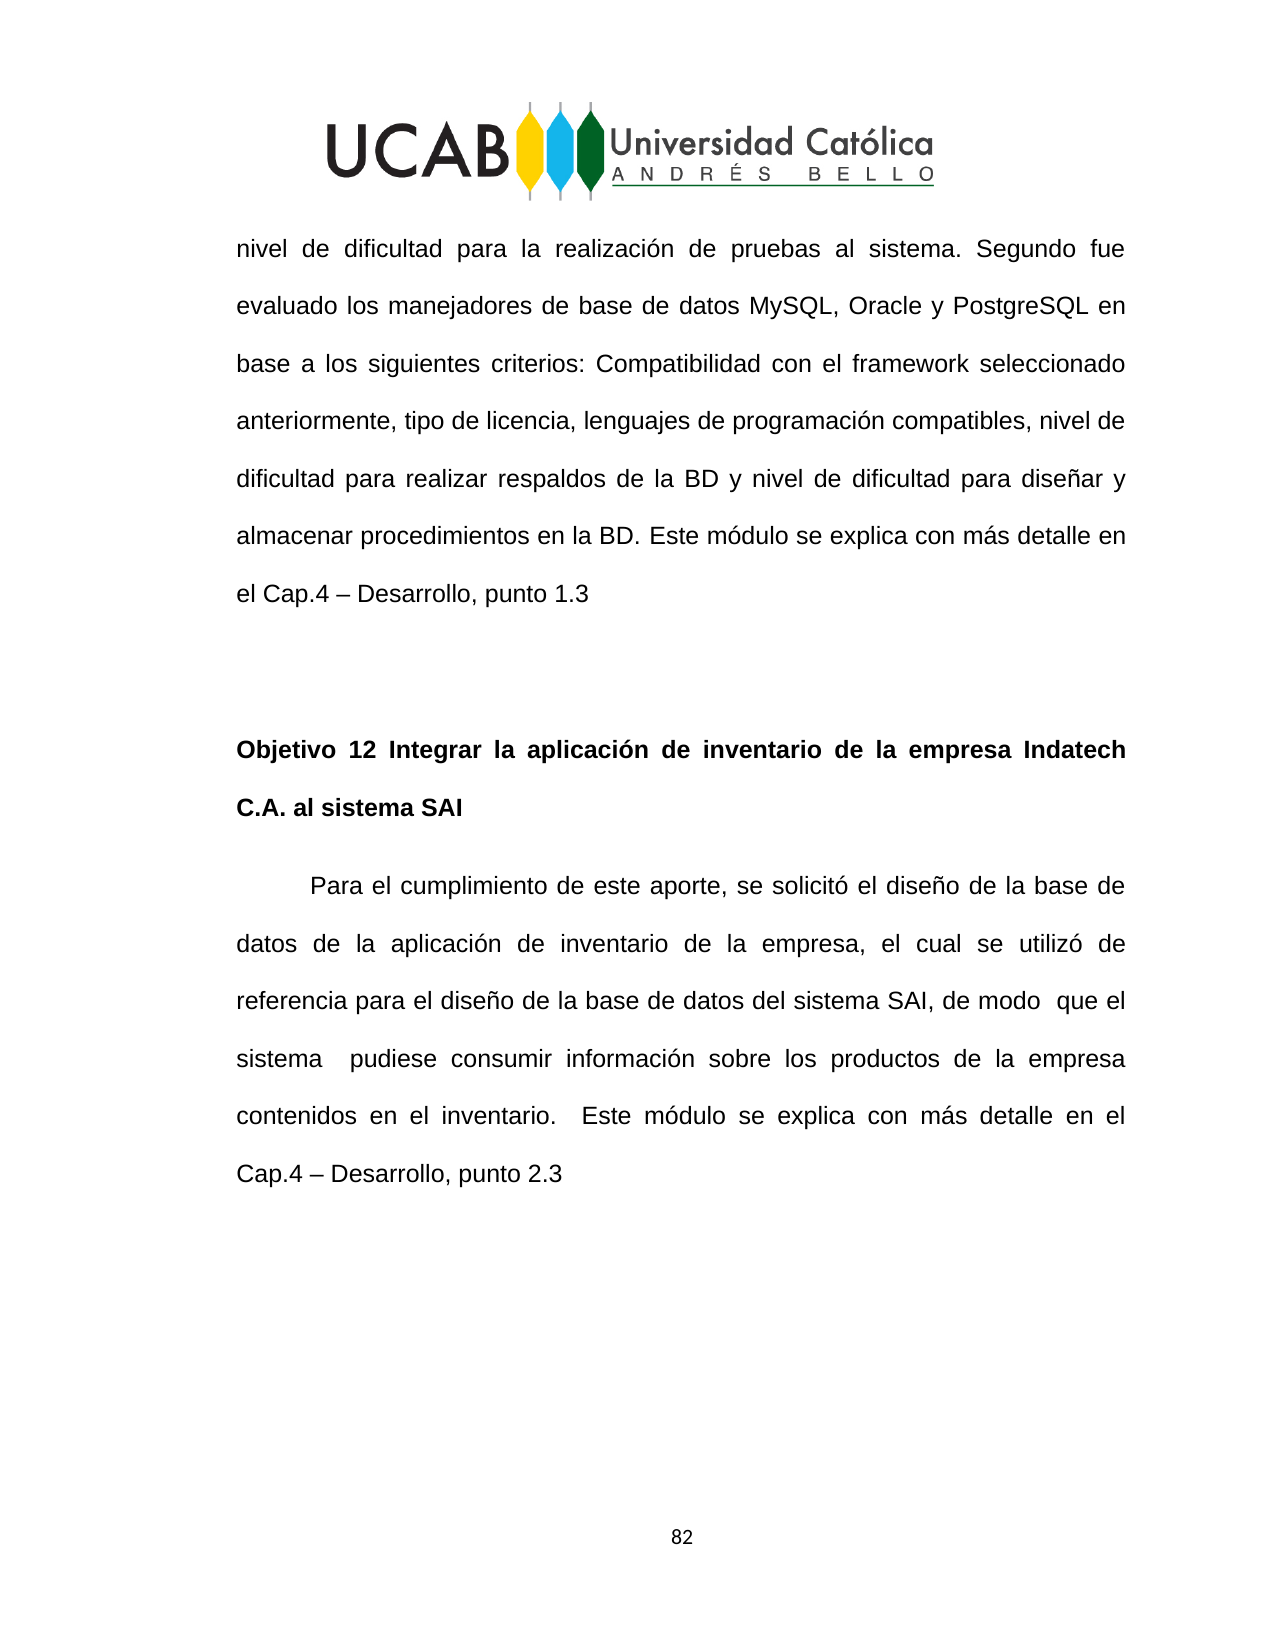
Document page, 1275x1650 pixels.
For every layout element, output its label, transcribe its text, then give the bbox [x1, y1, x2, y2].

picture [327, 102, 934, 201]
text Para el cumplimiento de este aporte, se solicitó el diseño de la base de datos de la aplicación de inventario de la empresa, el cual se utilizó de referencia para el diseño de la base de datos del sistema SAI, de modo que el sistema pudiese consumir información sobre los productos de la empresa contenidos en el inventario. Este módulo se explica con más detalle en el Cap.4 – Desarrollo, punto 2.3 [236, 871, 1127, 1188]
text Objetivo 12 Integrar la aplicación de inventario de la empresa Indatech C.A. al sistema SAI [236, 736, 1127, 822]
